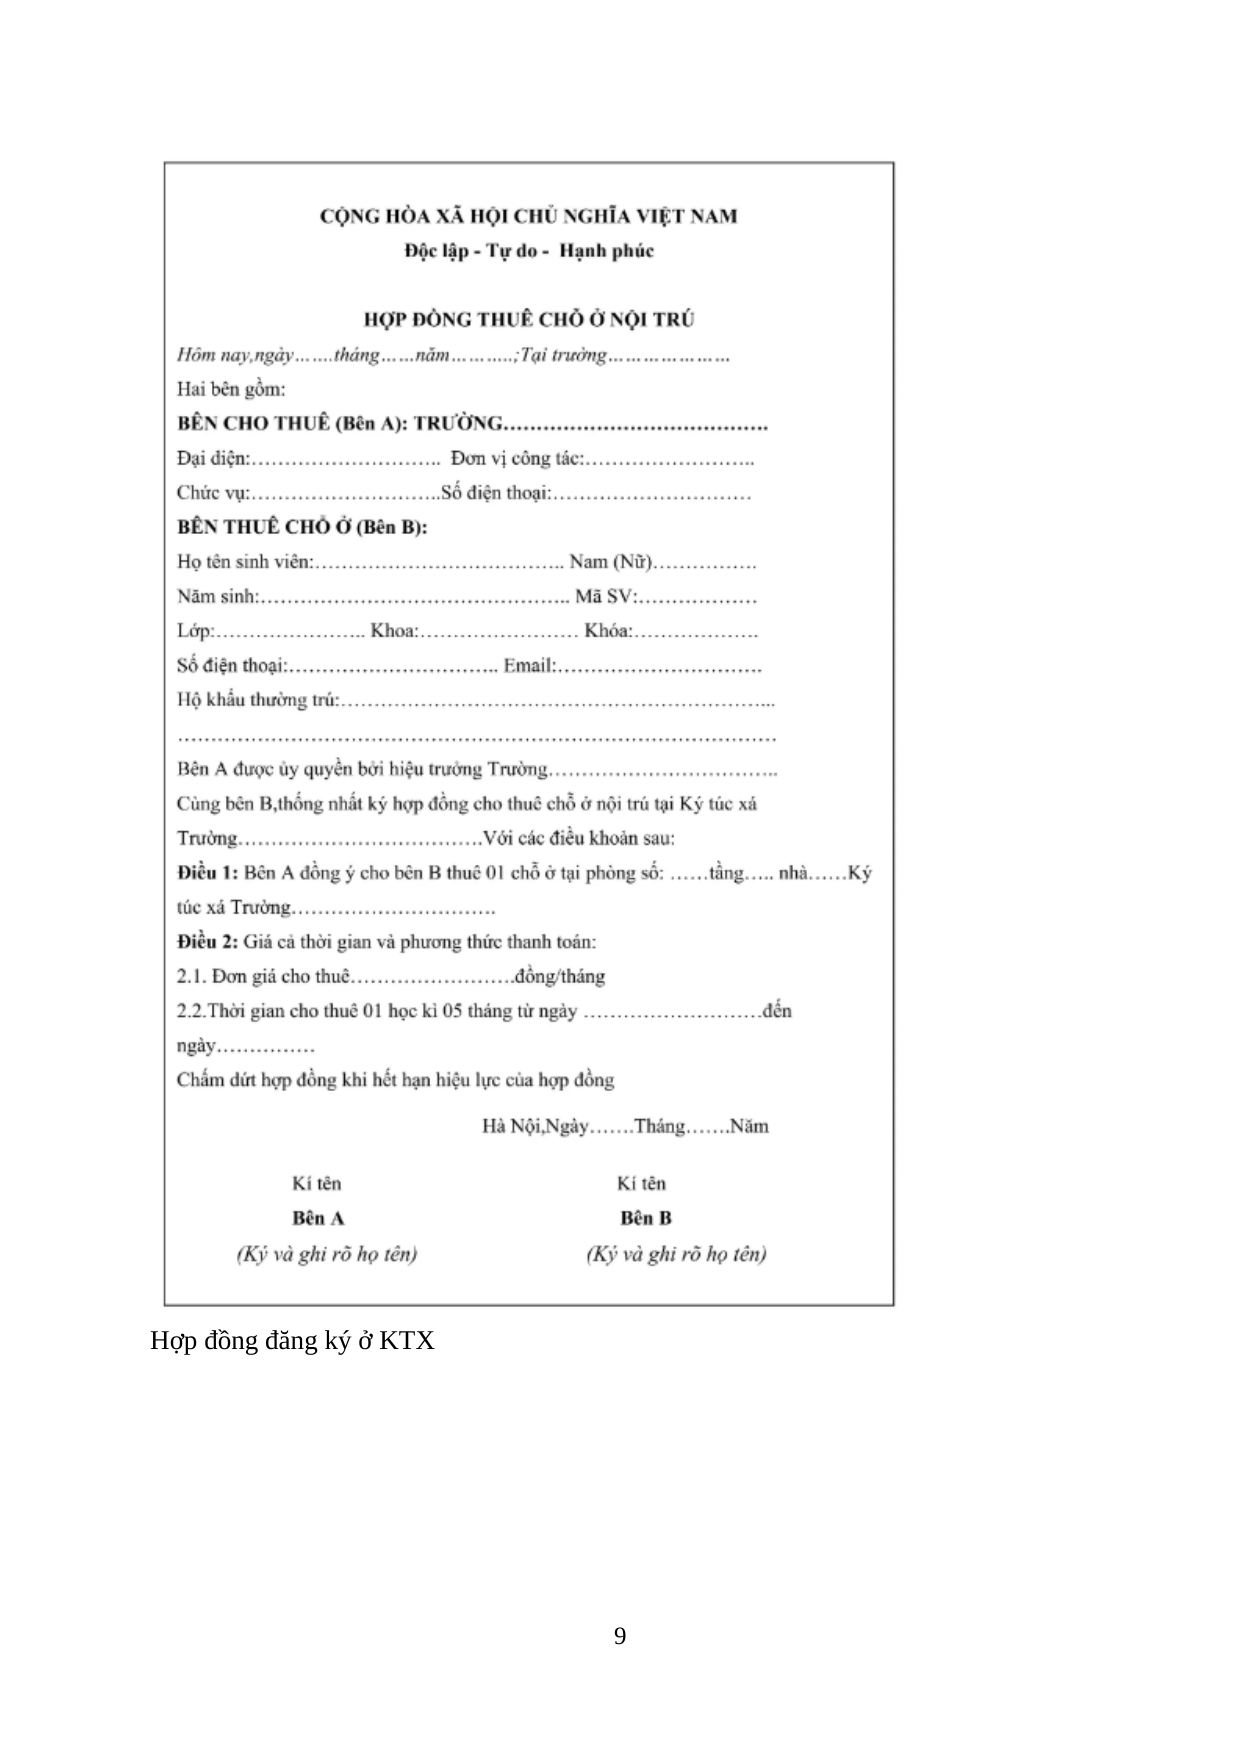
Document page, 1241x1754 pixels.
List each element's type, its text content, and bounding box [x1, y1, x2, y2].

picture [150, 150, 918, 1310]
text Hợp đồng đăng ký ở KTX [150, 1324, 1090, 1355]
